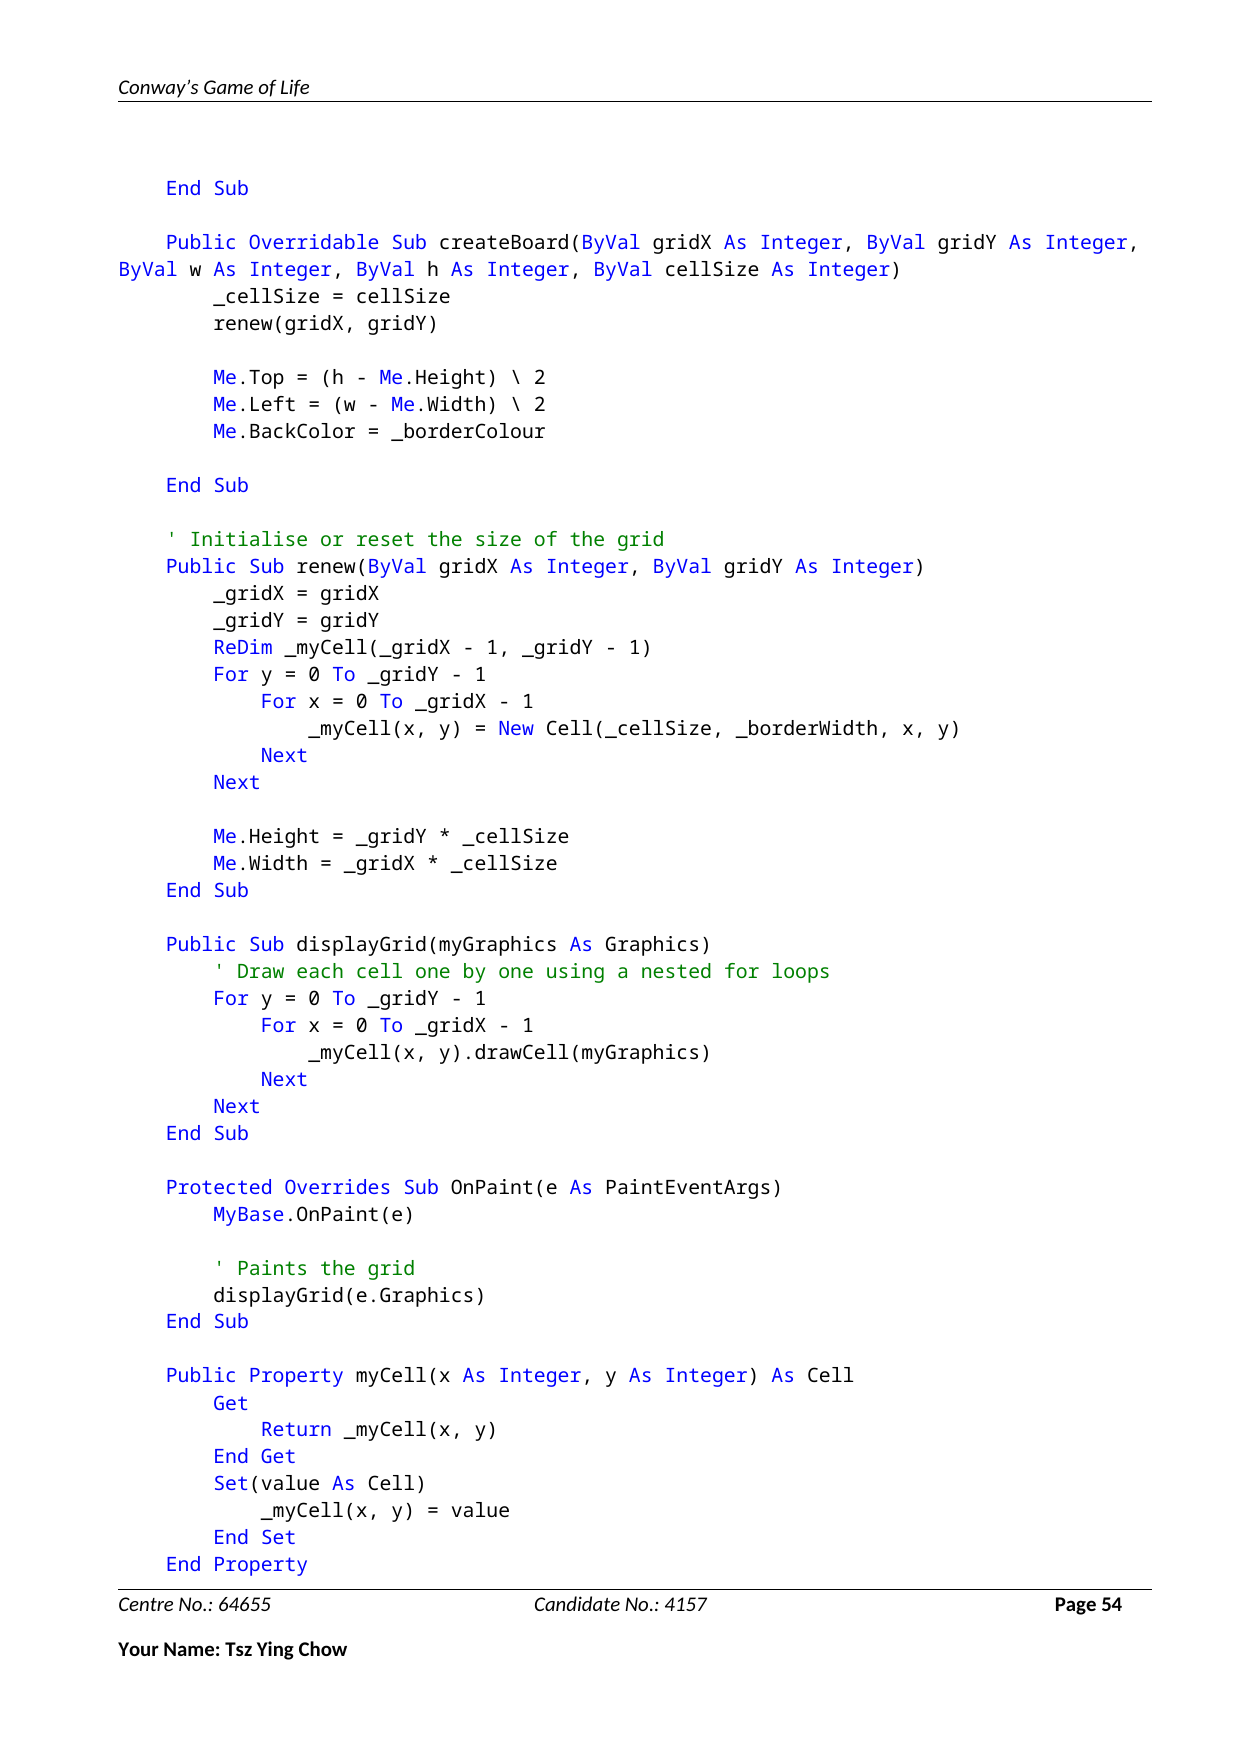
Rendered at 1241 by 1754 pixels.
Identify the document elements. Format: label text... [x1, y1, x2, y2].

text For x = 0 To _gridX - 1 [118, 1011, 1152, 1038]
text _myCell(x, y).drawCell(myGraphics) [118, 1038, 1152, 1065]
text Next [118, 741, 1152, 768]
text Me.BackColor = _borderColour [118, 417, 1152, 444]
text End Sub [118, 471, 1152, 498]
text ' Initialise or reset the size of the grid [118, 525, 1152, 552]
text End Sub [118, 876, 1152, 903]
text Public Sub displayGrid(myGraphics As Graphics) [118, 930, 1152, 957]
text Next [118, 1065, 1152, 1092]
text renew(gridX, gridY) [118, 309, 1152, 337]
text End Property [118, 1551, 1152, 1578]
text _myCell(x, y) = New Cell(_cellSize, _borderWidth, x, y) [118, 714, 1152, 741]
text MyBase.OnPaint(e) [118, 1200, 1152, 1227]
text Me.Left = (w - Me.Width) \ 2 [118, 391, 1152, 417]
text Me.Top = (h - Me.Height) \ 2 [118, 363, 1152, 391]
text Public Property myCell(x As Integer, y As Integer) As Cell [118, 1362, 1152, 1389]
text Get [118, 1389, 1152, 1416]
text Me.Width = _gridX * _cellSize [118, 849, 1152, 876]
text _cellSize = cellSize [118, 283, 1152, 309]
text ' Paints the grid [118, 1254, 1152, 1281]
text End Sub [118, 1119, 1152, 1146]
text End Get [118, 1443, 1152, 1470]
text ReDim _myCell(_gridX - 1, _gridY - 1) [118, 633, 1152, 660]
text For x = 0 To _gridX - 1 [118, 687, 1152, 714]
text _gridY = gridY [118, 606, 1152, 633]
text For y = 0 To _gridY - 1 [118, 660, 1152, 687]
text _myCell(x, y) = value [118, 1497, 1152, 1524]
text Public Sub renew(ByVal gridX As Integer, ByVal gridY As Integer) [118, 552, 1152, 579]
text Next [118, 1092, 1152, 1119]
text Set(value As Cell) [118, 1470, 1152, 1497]
text displayGrid(e.Graphics) [118, 1281, 1152, 1308]
text Me.Height = _gridY * _cellSize [118, 822, 1152, 849]
text ' Draw each cell one by one using a nested for loops [118, 957, 1152, 984]
text Public Overridable Sub createBoard(ByVal gridX As Integer, ByVal gridY As Integer, ByVal w As Integer, ByVal h As Integer, ByVal cellSize As Integer) [118, 229, 1152, 283]
text _gridX = gridX [118, 579, 1152, 606]
text Return _myCell(x, y) [118, 1416, 1152, 1443]
text End Sub [118, 1308, 1152, 1335]
text Next [118, 768, 1152, 795]
text Protected Overrides Sub OnPaint(e As PaintEventArgs) [118, 1173, 1152, 1200]
text End Set [118, 1524, 1152, 1551]
text For y = 0 To _gridY - 1 [118, 984, 1152, 1011]
text End Sub [118, 175, 1152, 202]
